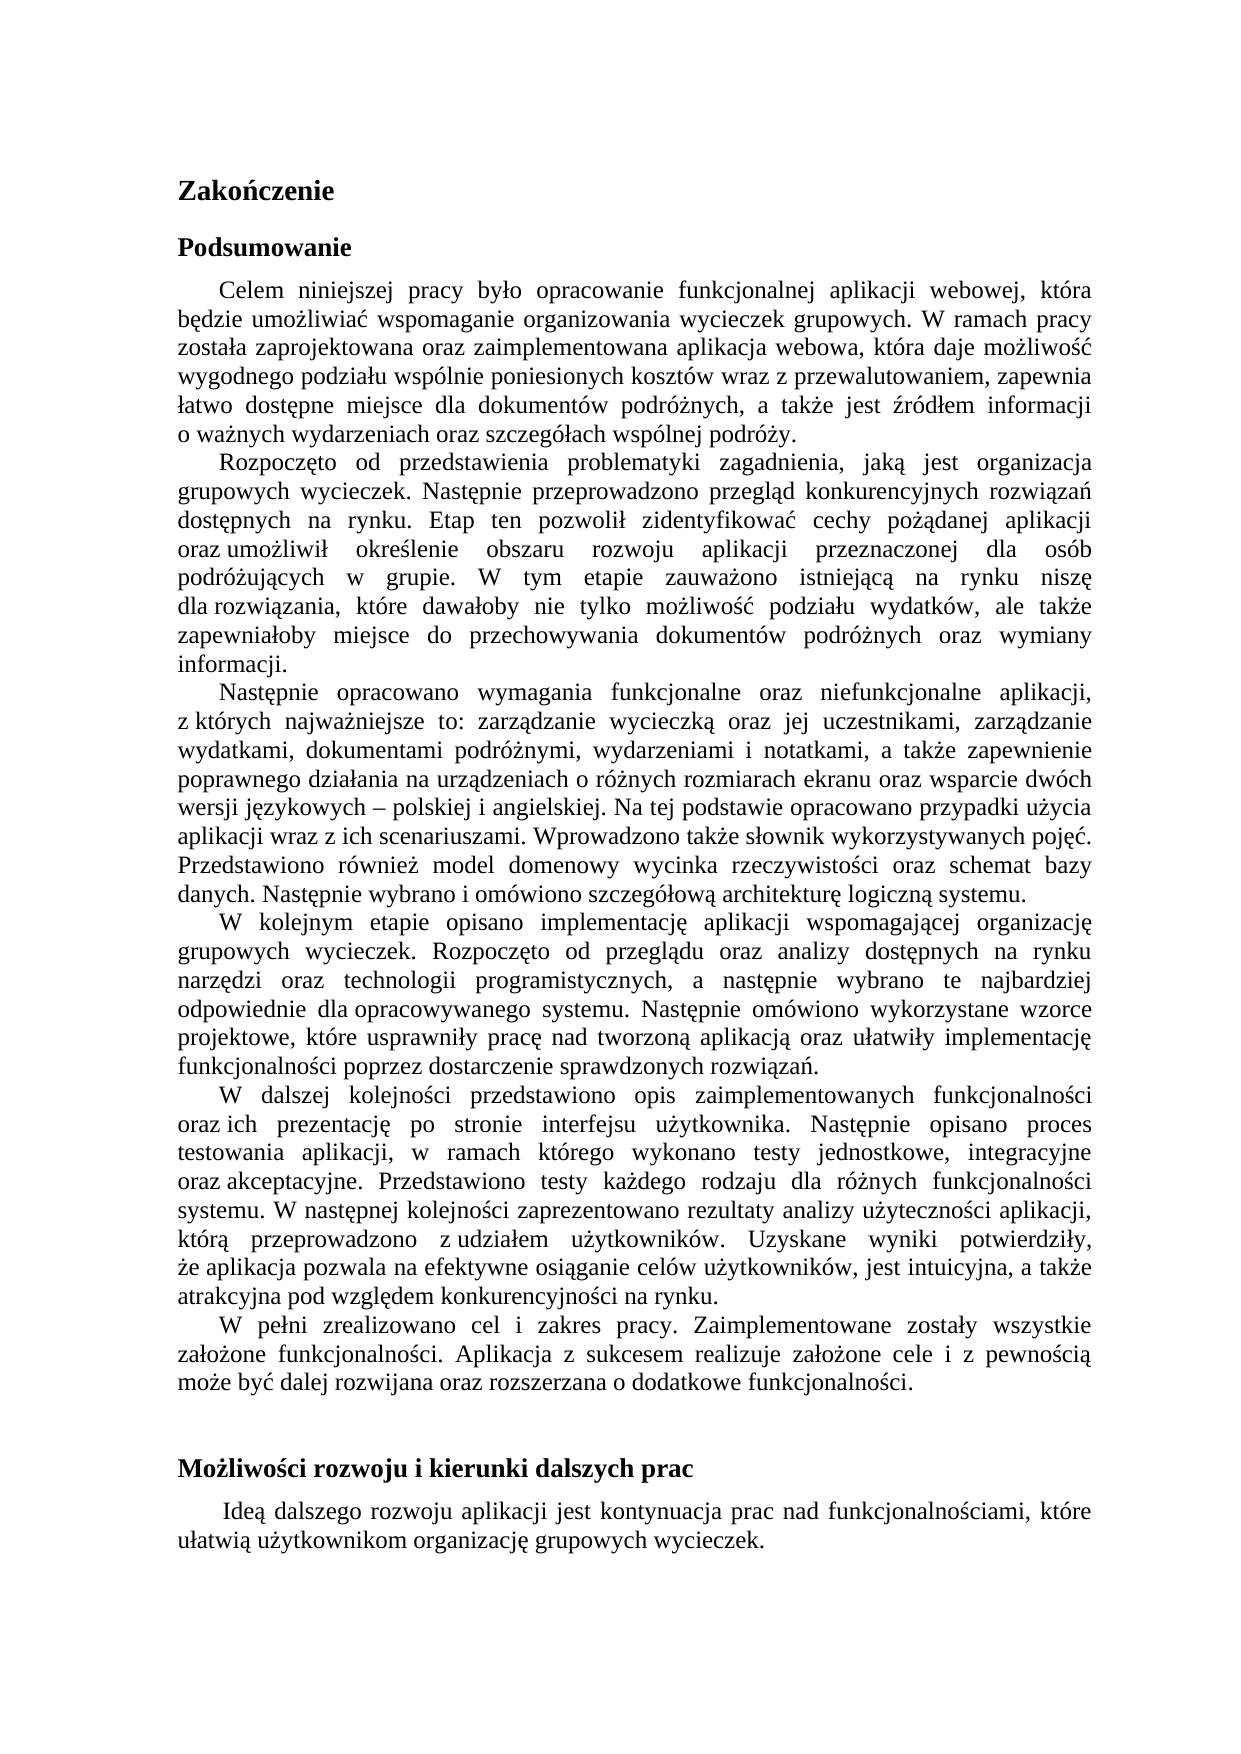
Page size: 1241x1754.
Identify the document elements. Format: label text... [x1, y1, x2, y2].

text W dalszej kolejności przedstawiono opis zaimplementowanych funkcjonalności oraz ich prezentację po stronie interfejsu użytkownika. Następnie opisano proces testowania aplikacji, w ramach którego wykonano testy jednostkowe, integracyjne oraz akceptacyjne. Przedstawiono testy każdego rodzaju dla różnych funkcjonalności systemu. W następnej kolejności zaprezentowano rezultaty analizy użyteczności aplikacji, którą przeprowadzono z udziałem użytkowników. Uzyskane wyniki potwierdziły, że aplikacja pozwala na efektywne osiąganie celów użytkowników, jest intuicyjna, a także atrakcyjna pod względem konkurencyjności na rynku. [177, 1080, 1092, 1310]
text W kolejnym etapie opisano implementację aplikacji wspomagającej organizację grupowych wycieczek. Rozpoczęto od przeglądu oraz analizy dostępnych na rynku narzędzi oraz technologii programistycznych, a następnie wybrano te najbardziej odpowiednie dla opracowywanego systemu. Następnie omówiono wykorzystane wzorce projektowe, które usprawniły pracę nad tworzoną aplikacją oraz ułatwiły implementację funkcjonalności poprzez dostarczenie sprawdzonych rozwiązań. [177, 907, 1092, 1080]
text W pełni zrealizowano cel i zakres pracy. Zaimplementowane zostały wszystkie założone funkcjonalności. Aplikacja z sukcesem realizuje założone cele i z pewnością może być dalej rozwijana oraz rozszerzana o dodatkowe funkcjonalności. [177, 1310, 1092, 1396]
text Zakończenie [177, 173, 1092, 206]
text Rozpoczęto od przedstawienia problematyki zagadnienia, jaką jest organizacja grupowych wycieczek. Następnie przeprowadzono przegląd konkurencyjnych rozwiązań dostępnych na rynku. Etap ten pozwolił zidentyfikować cechy pożądanej aplikacji oraz umożliwił określenie obszaru rozwoju aplikacji przeznaczonej dla osób podróżujących w grupie. W tym etapie zauważono istniejącą na rynku niszę dla rozwiązania, które dawałoby nie tylko możliwość podziału wydatków, ale także zapewniałoby miejsce do przechowywania dokumentów podróżnych oraz wymiany informacji. [177, 447, 1092, 677]
subtitle Możliwości rozwoju i kierunki dalszych prac [177, 1452, 1092, 1483]
text Następnie opracowano wymagania funkcjonalne oraz niefunkcjonalne aplikacji, z których najważniejsze to: zarządzanie wycieczką oraz jej uczestnikami, zarządzanie wydatkami, dokumentami podróżnymi, wydarzeniami i notatkami, a także zapewnienie poprawnego działania na urządzeniach o różnych rozmiarach ekranu oraz wsparcie dwóch wersji językowych – polskiej i angielskiej. Na tej podstawie opracowano przypadki użycia aplikacji wraz z ich scenariuszami. Wprowadzono także słownik wykorzystywanych pojęć. Przedstawiono również model domenowy wycinka rzeczywistości oraz schemat bazy danych. Następnie wybrano i omówiono szczegółową architekturę logiczną systemu. [177, 677, 1092, 907]
text Celem niniejszej pracy było opracowanie funkcjonalnej aplikacji webowej, która będzie umożliwiać wspomaganie organizowania wycieczek grupowych. W ramach pracy została zaprojektowana oraz zaimplementowana aplikacja webowa, która daje możliwość wygodnego podziału wspólnie poniesionych kosztów wraz z przewalutowaniem, zapewnia łatwo dostępne miejsce dla dokumentów podróżnych, a także jest źródłem informacji o ważnych wydarzeniach oraz szczegółach wspólnej podróży. [177, 275, 1092, 447]
subtitle Podsumowanie [177, 231, 1092, 262]
text Ideą dalszego rozwoju aplikacji jest kontynuacja prac nad funkcjonalnościami, które ułatwią użytkownikom organizację grupowych wycieczek. [177, 1496, 1092, 1553]
